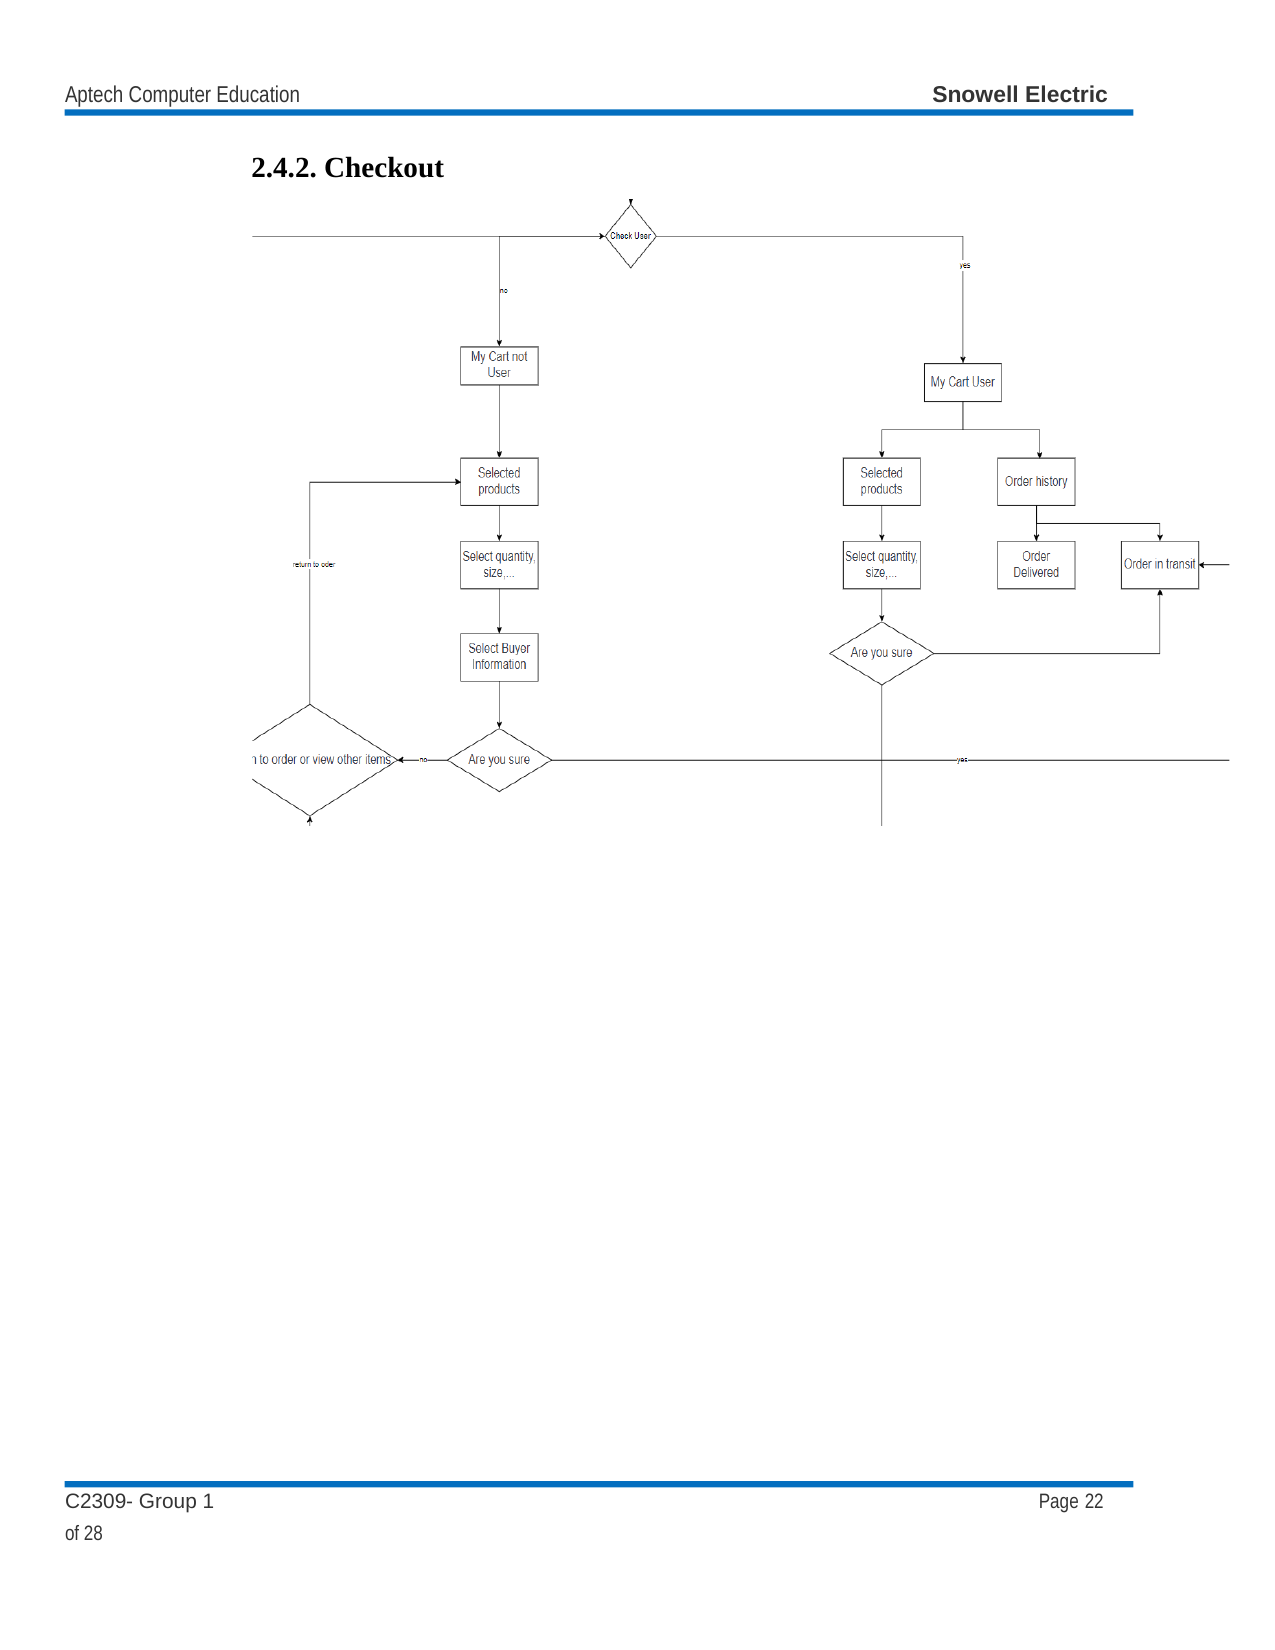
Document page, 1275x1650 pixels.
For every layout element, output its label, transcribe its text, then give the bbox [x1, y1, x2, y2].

picture [252, 199, 1230, 826]
subtitle 2.4.2. Checkout [251, 150, 1122, 183]
